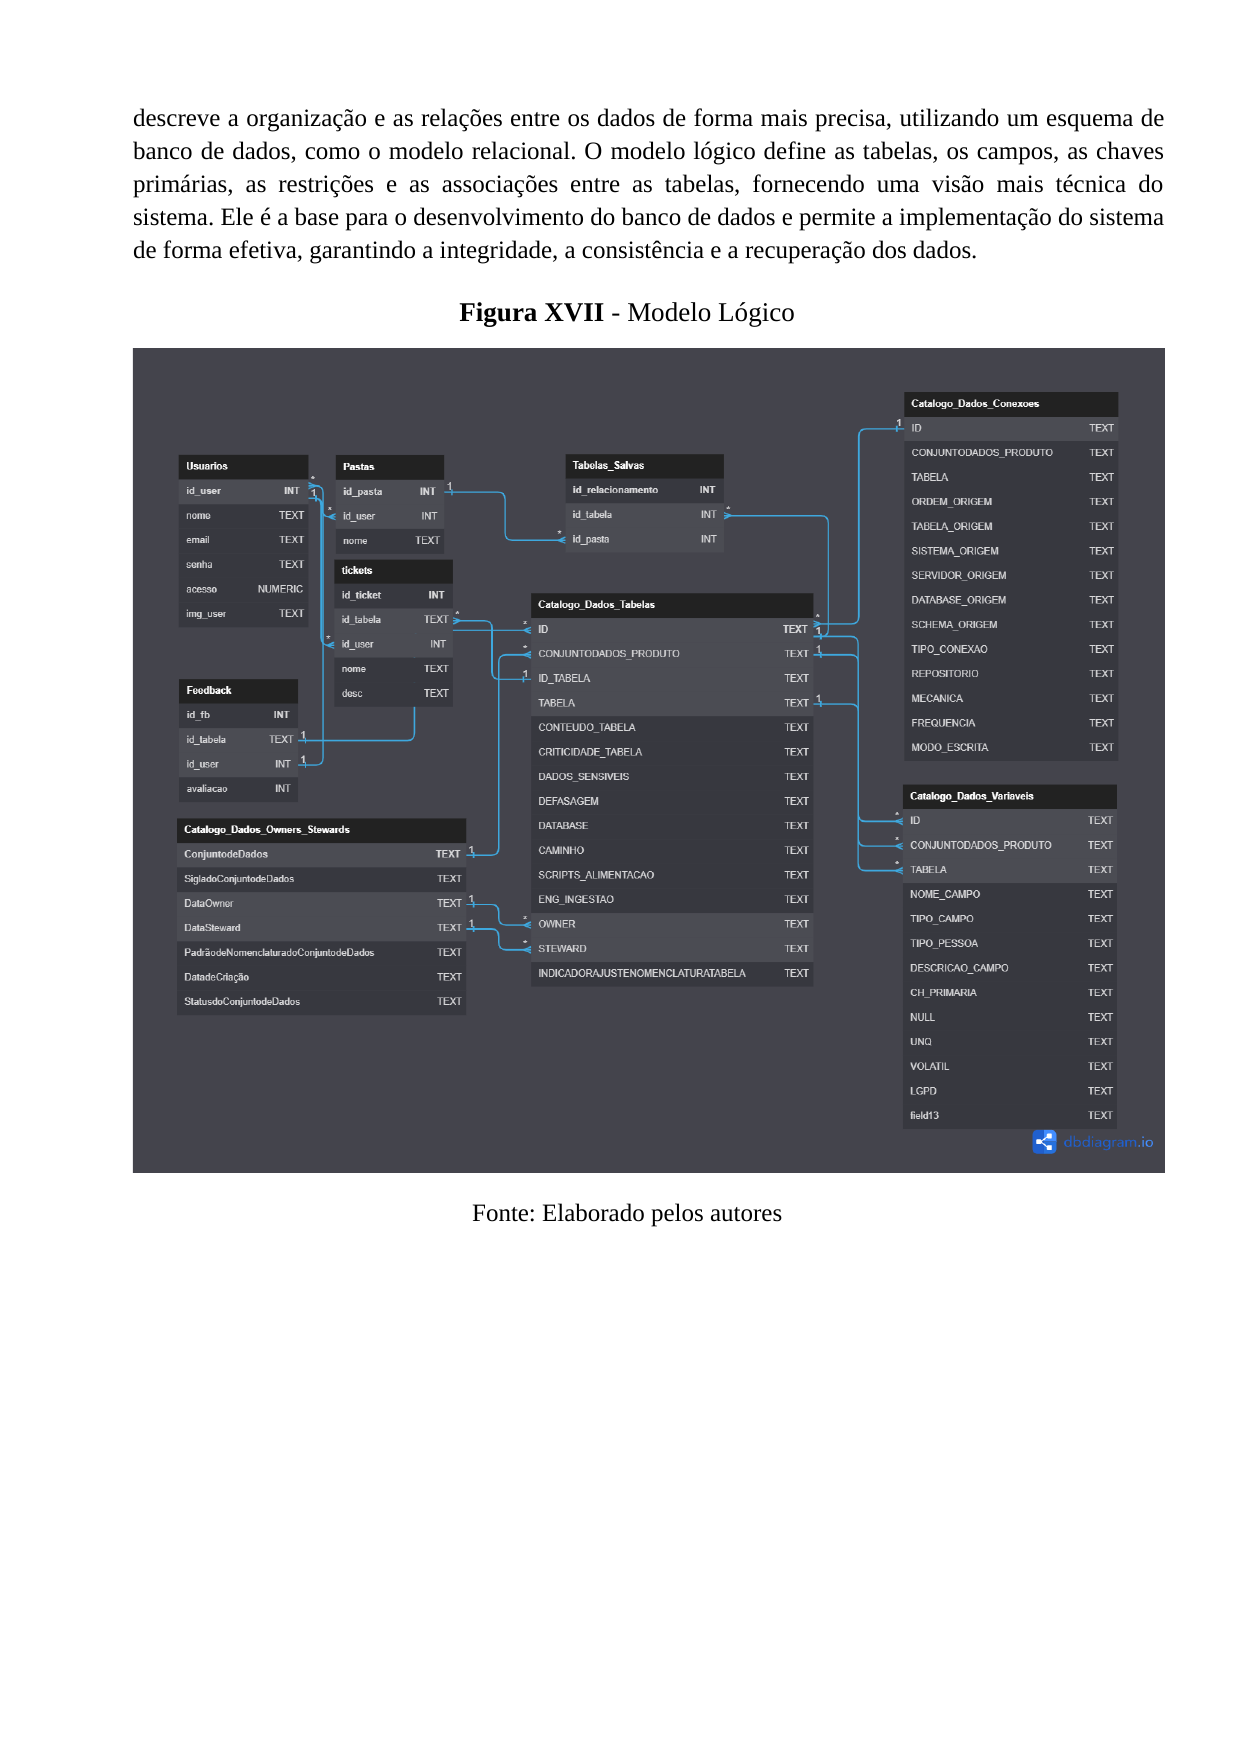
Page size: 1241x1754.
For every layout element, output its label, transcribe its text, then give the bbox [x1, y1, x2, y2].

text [133, 103, 1165, 264]
text Fonte: Elaborado pelos autores [88, 1198, 1165, 1227]
text Figura XVII - Modelo Lógico [88, 296, 1165, 327]
picture [132, 348, 1165, 1173]
